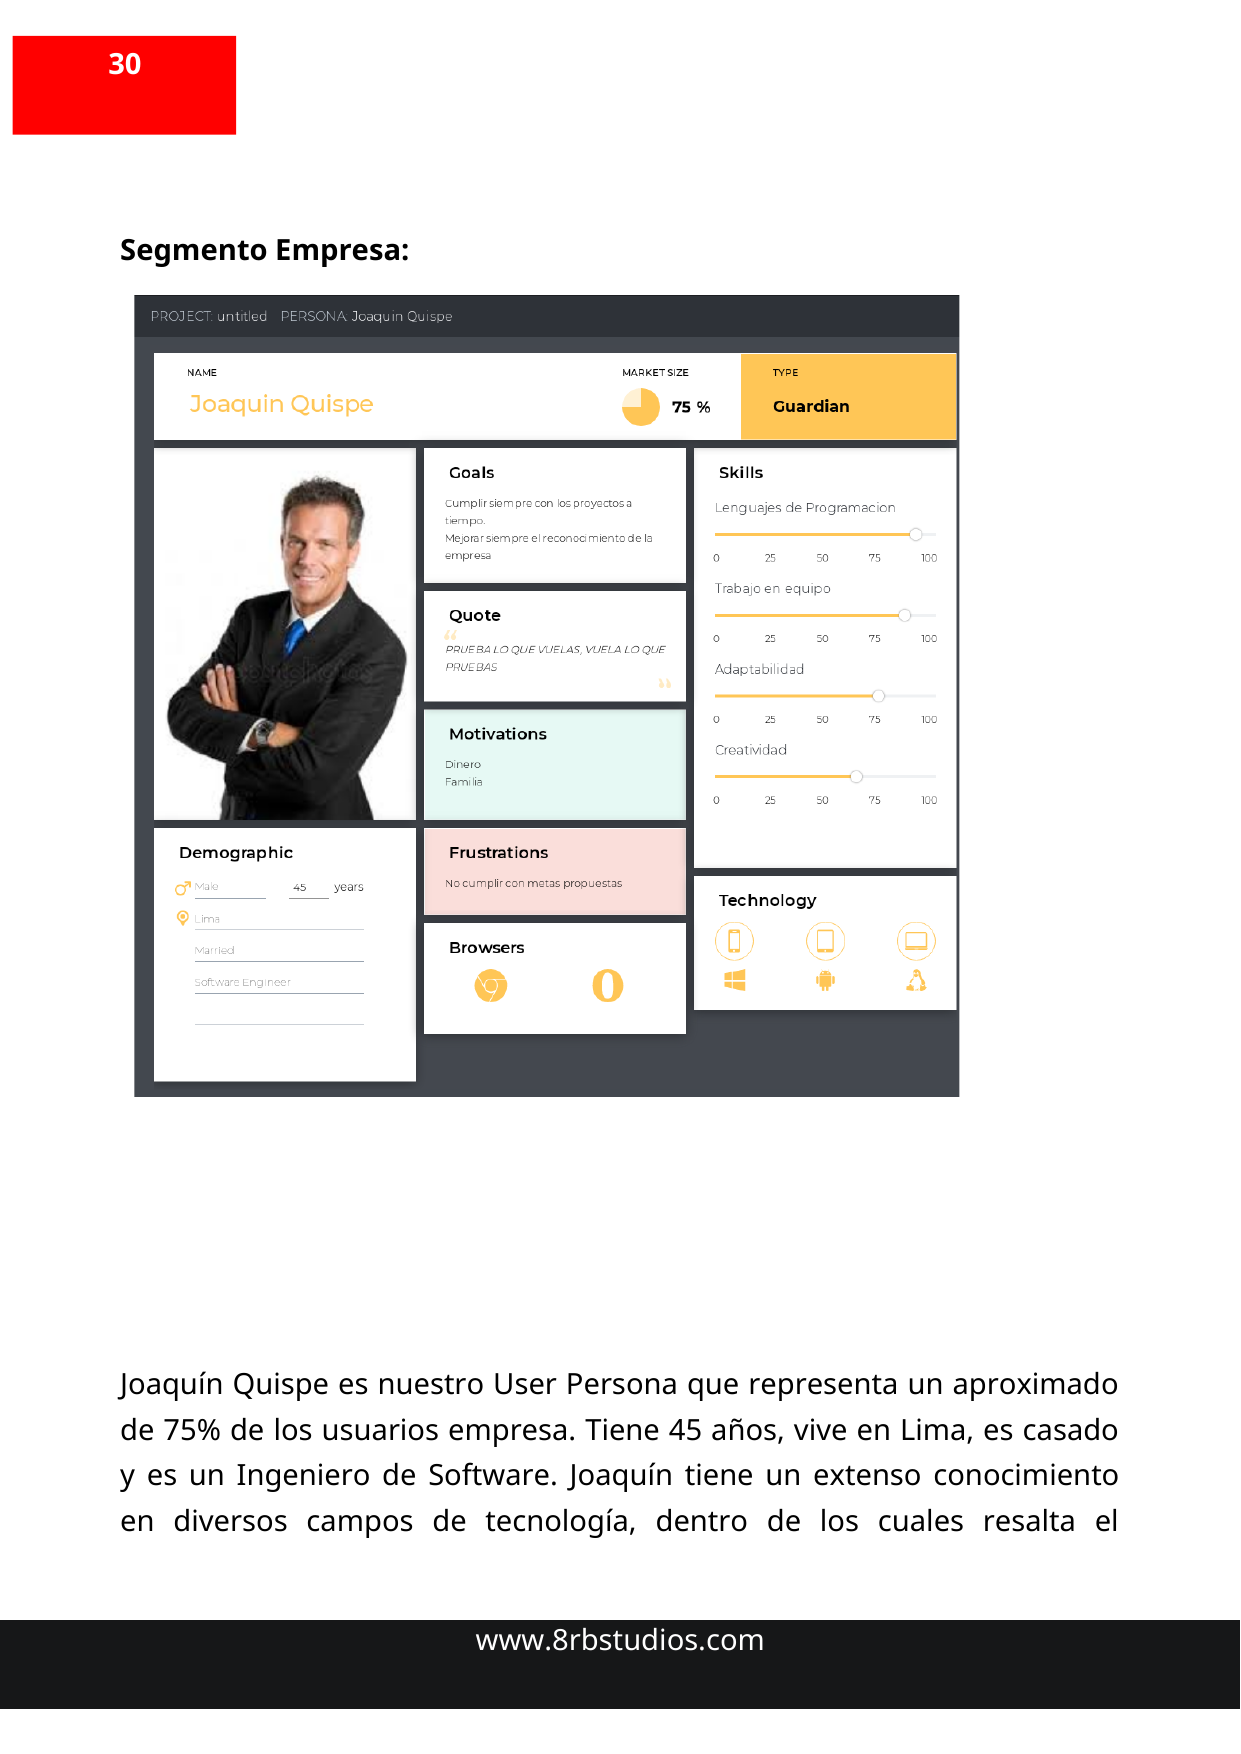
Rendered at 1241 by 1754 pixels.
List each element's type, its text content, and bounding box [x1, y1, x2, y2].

picture [134, 295, 960, 1097]
text Segmento Empresa: [120, 229, 1120, 269]
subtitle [120, 1363, 1120, 1540]
